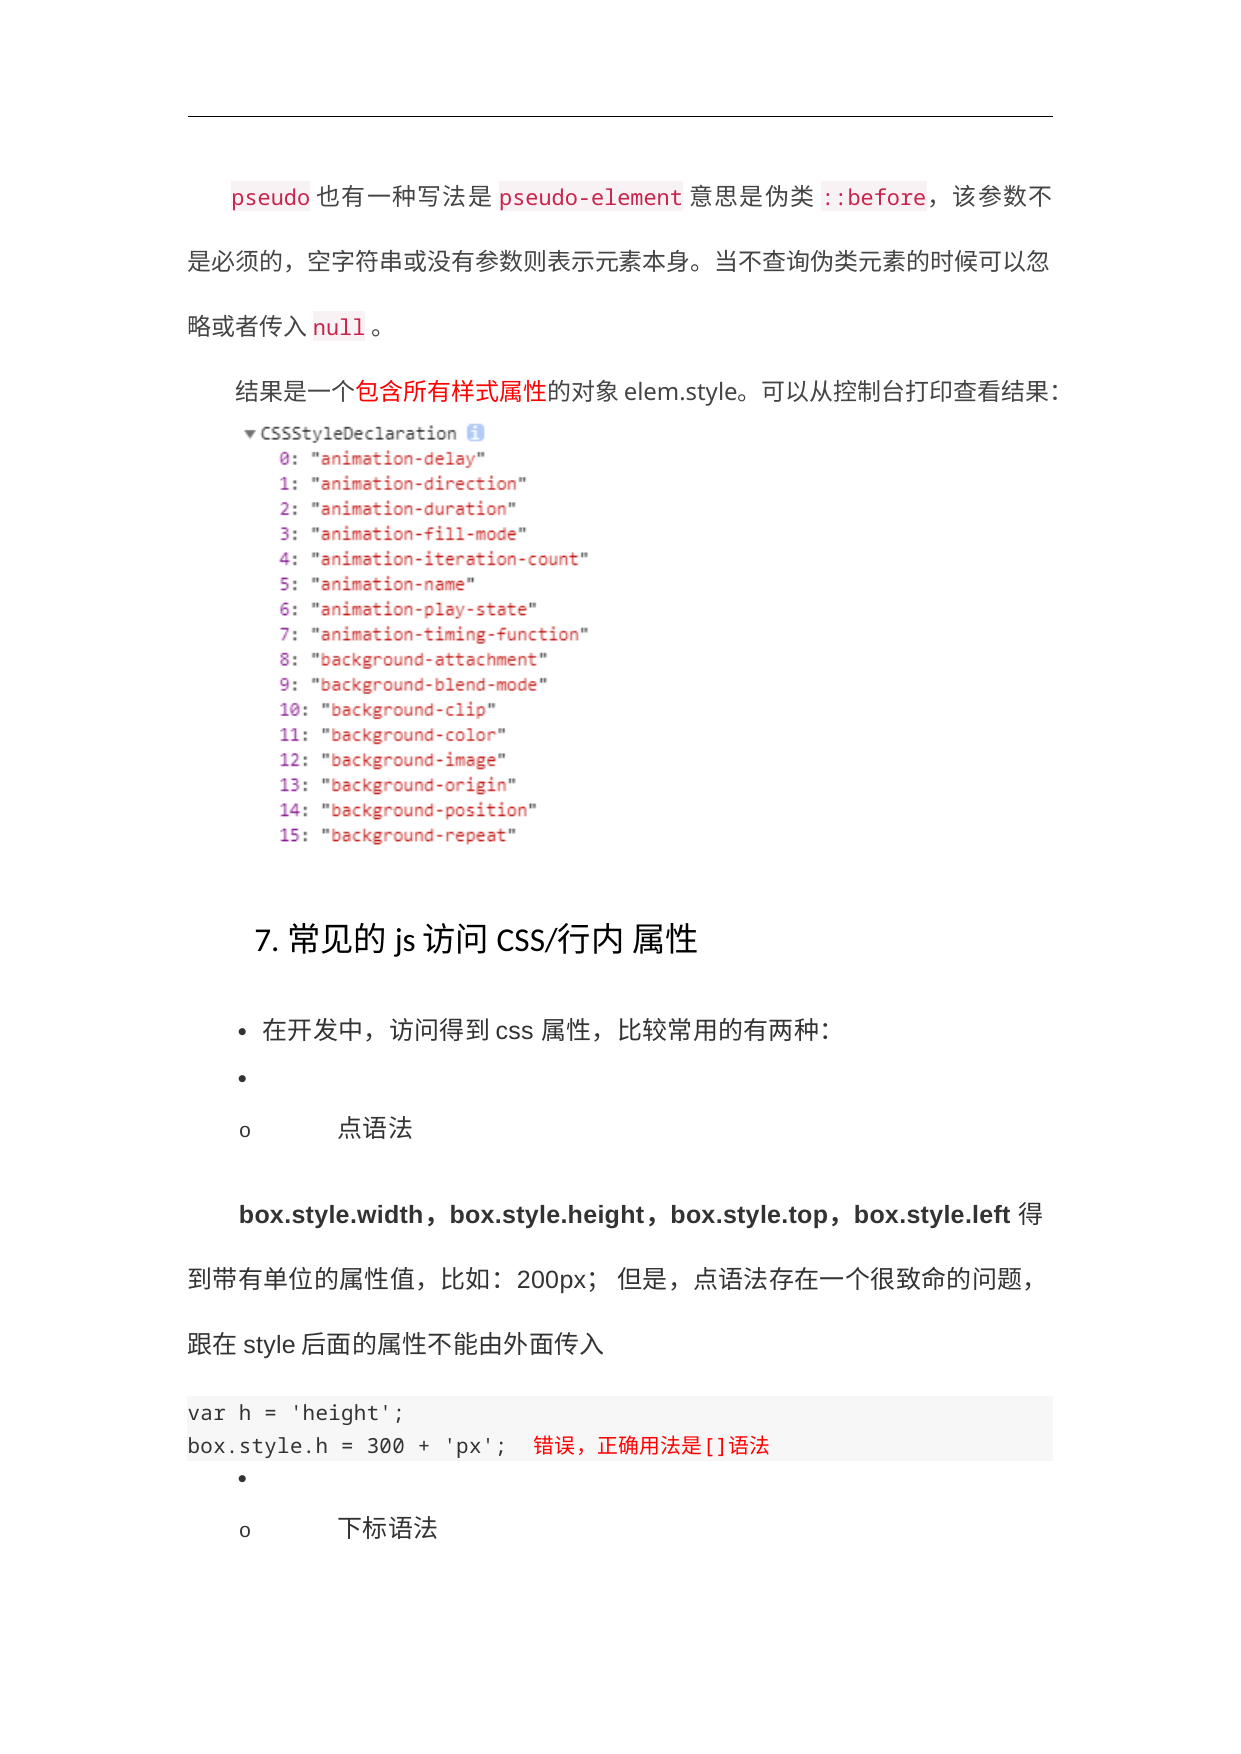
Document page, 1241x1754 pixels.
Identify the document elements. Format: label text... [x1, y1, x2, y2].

text 结果是一个包含所有样式属性的对象elem.style。可以从控制台打印查看结果： [187, 357, 1053, 422]
list 下标语法 [187, 1494, 1053, 1559]
subtitle 7. 常见的 js访问 CSS/行内 属性 [187, 904, 1053, 969]
text pseudo 也有一种写法是 pseudo-element 意思是伪类 ::before，该参数不是必须的，空字符串或没有参数则表示元素本身。当不查询伪类元素的时候可以忽略或者传入 null 。 [187, 162, 1053, 357]
text box.style.width，box.style.height，box.style.top，box.style.left 得到带有单位的属性值，比如：200px； 但是，点语法存在一个很致命的问题，跟在style后面的属性不能由外面传入 [187, 1180, 1053, 1375]
list 点语法 [187, 1094, 1053, 1159]
text var h = 'height'; [187, 1396, 1053, 1429]
text box.style.h = 300 + 'px'; 错误，正确用法是[]语法 [187, 1429, 1053, 1461]
picture [237, 422, 837, 851]
list 在开发中，访问得到css 属性，比较常用的有两种： [187, 996, 1053, 1061]
